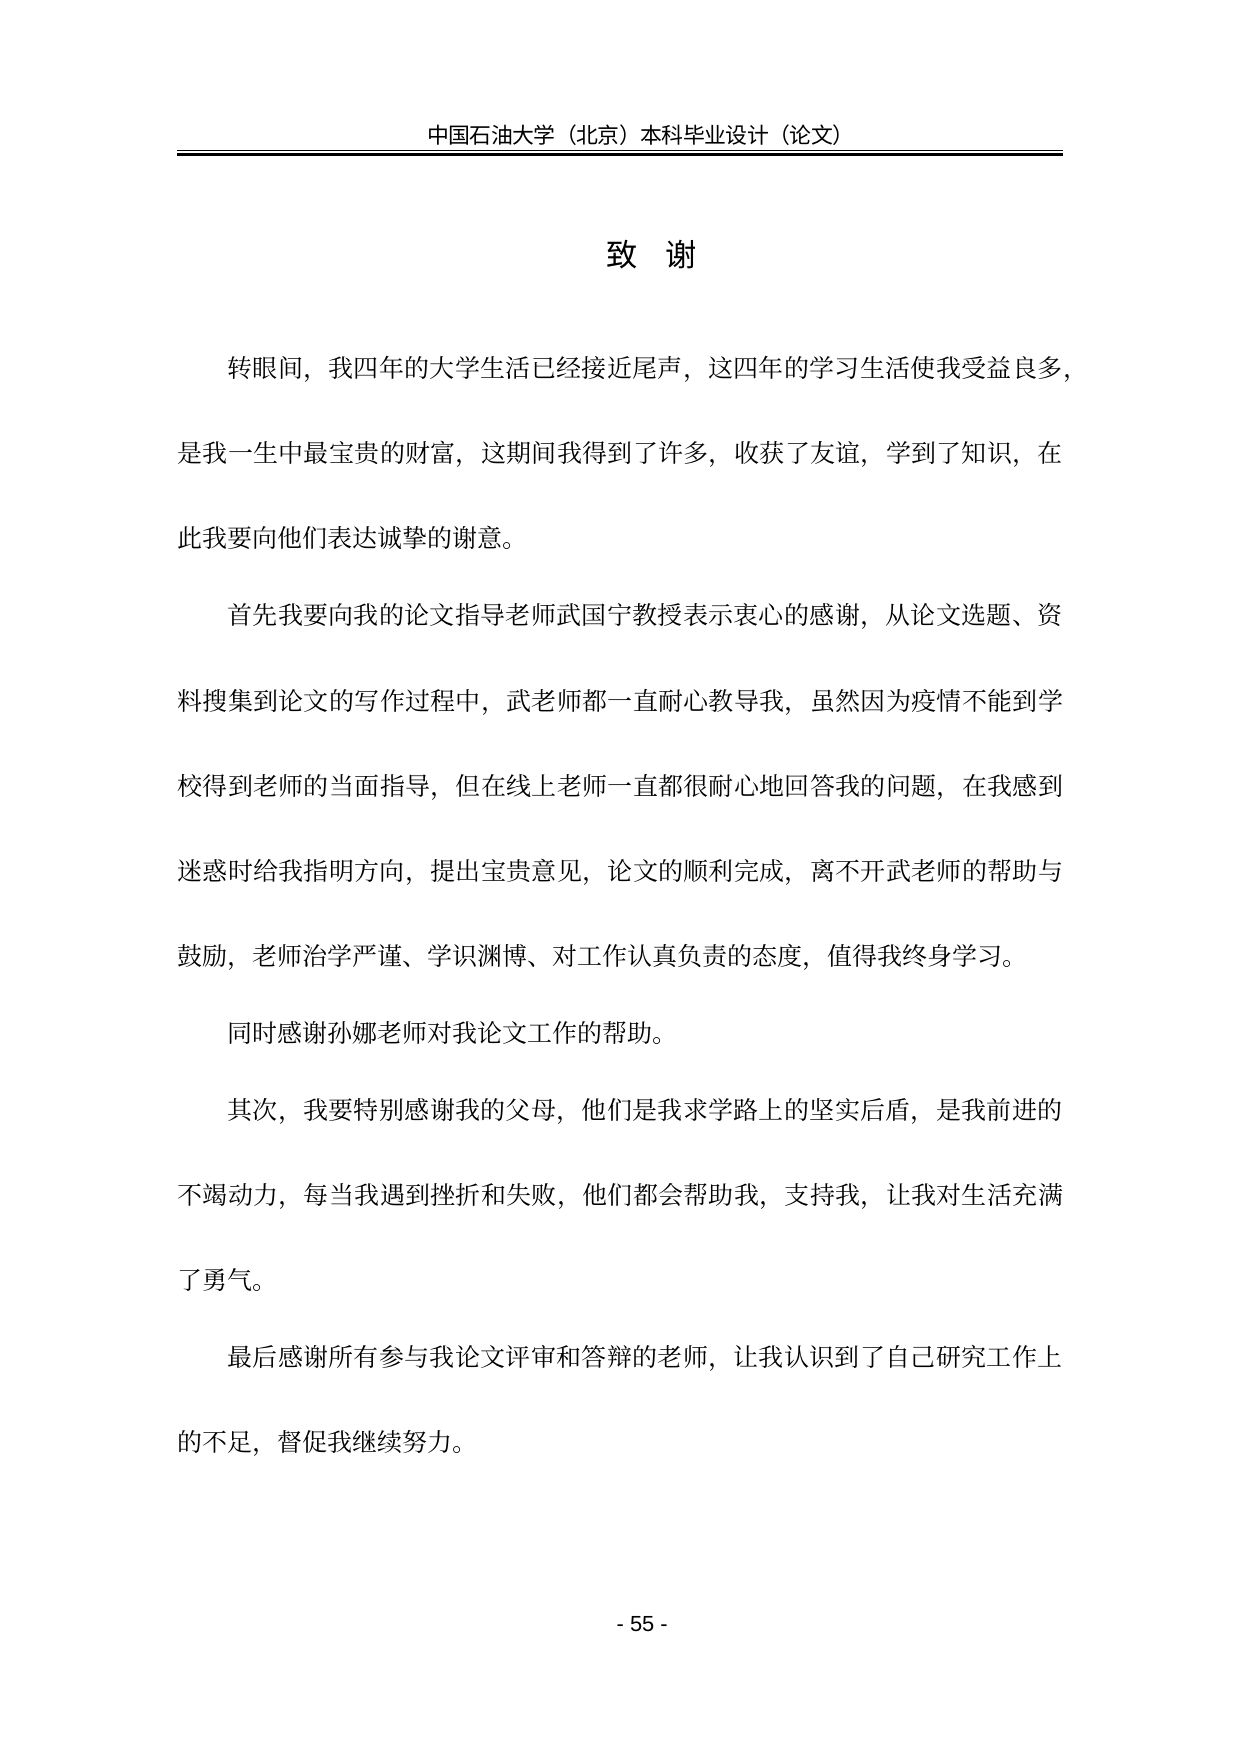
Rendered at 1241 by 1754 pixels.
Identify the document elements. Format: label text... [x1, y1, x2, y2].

text 首先我要向我的论文指导老师武国宁教授表示衷心的感谢，从论文选题、资料搜集到论文的写作过程中，武老师都一直耐心教导我，虽然因为疫情不能到学校得到老师的当面指导，但在线上老师一直都很耐心地回答我的问题，在我感到迷惑时给我指明方向，提出宝贵意见，论文的顺利完成，离不开武老师的帮助与鼓励，老师治学严谨、学识渊博、对工作认真负责的态度，值得我终身学习。 [177, 580, 1063, 988]
text 转眼间，我四年的大学生活已经接近尾声，这四年的学习生活使我受益良多，是我一生中最宝贵的财富，这期间我得到了许多，收获了友谊，学到了知识，在此我要向他们表达诚挚的谢意。 [177, 333, 1063, 571]
subtitle 致 谢 [177, 219, 1063, 287]
text 同时感谢孙娜老师对我论文工作的帮助。 [177, 997, 1063, 1066]
text 最后感谢所有参与我论文评审和答辩的老师，让我认识到了自己研究工作上的不足，督促我继续努力。 [177, 1322, 1063, 1475]
text 其次，我要特别感谢我的父母，他们是我求学路上的坚实后盾，是我前进的不竭动力，每当我遇到挫折和失败，他们都会帮助我，支持我，让我对生活充满了勇气。 [177, 1074, 1063, 1313]
